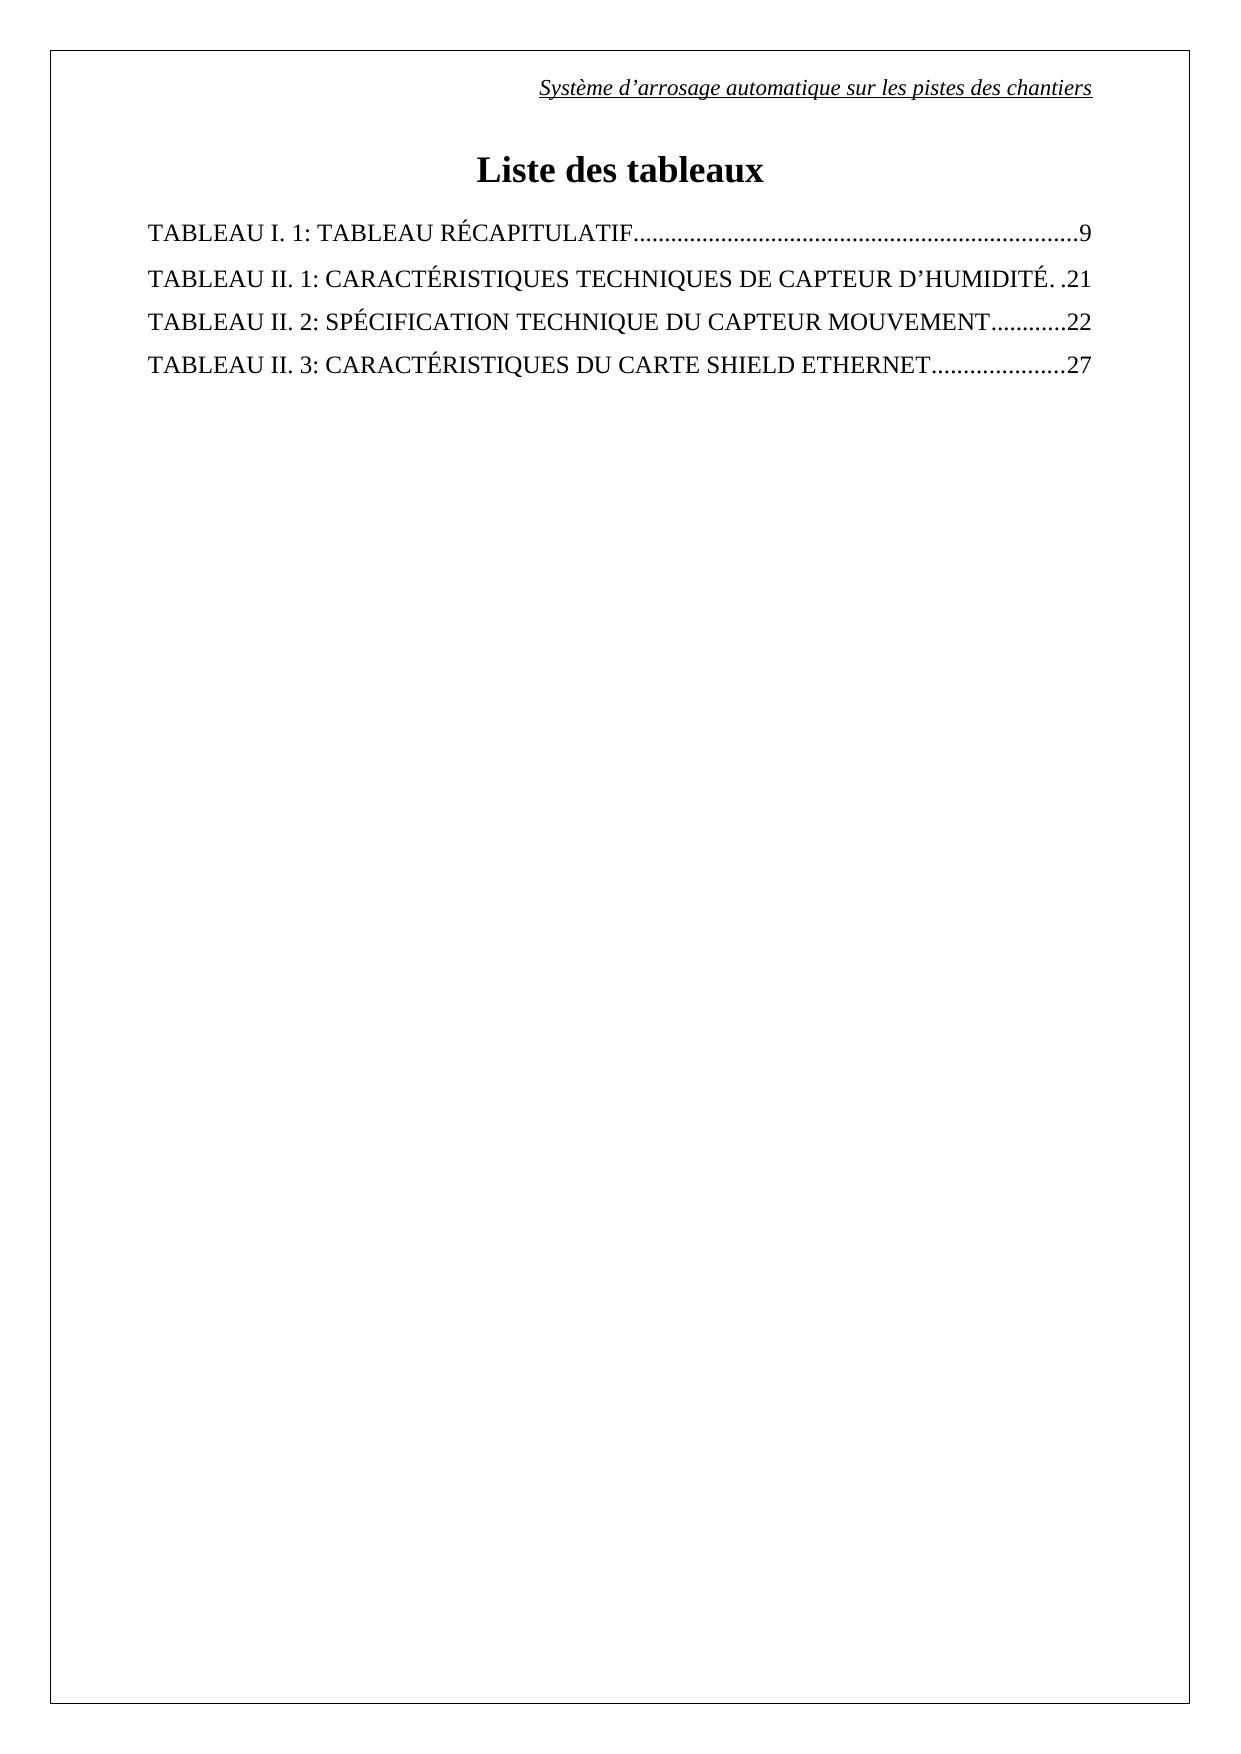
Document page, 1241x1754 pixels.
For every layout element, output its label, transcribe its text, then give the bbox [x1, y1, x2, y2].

text Tableau II. 2: Spécification technique du capteur mouvement 22 [148, 307, 1093, 336]
text Tableau I. 1: Tableau récapitulatif 9 [633, 218, 1093, 247]
text Liste des tableaux [148, 148, 1093, 191]
text Tableau II. 1: Caractéristiques techniques de capteur d’humidité 21 [148, 264, 1093, 292]
text Tableau II. 3: Caractéristiques du carte Shield Ethernet 27 [148, 350, 1093, 379]
text Tableau I. 1: Tableau récapitulatif 9 [148, 218, 434, 247]
